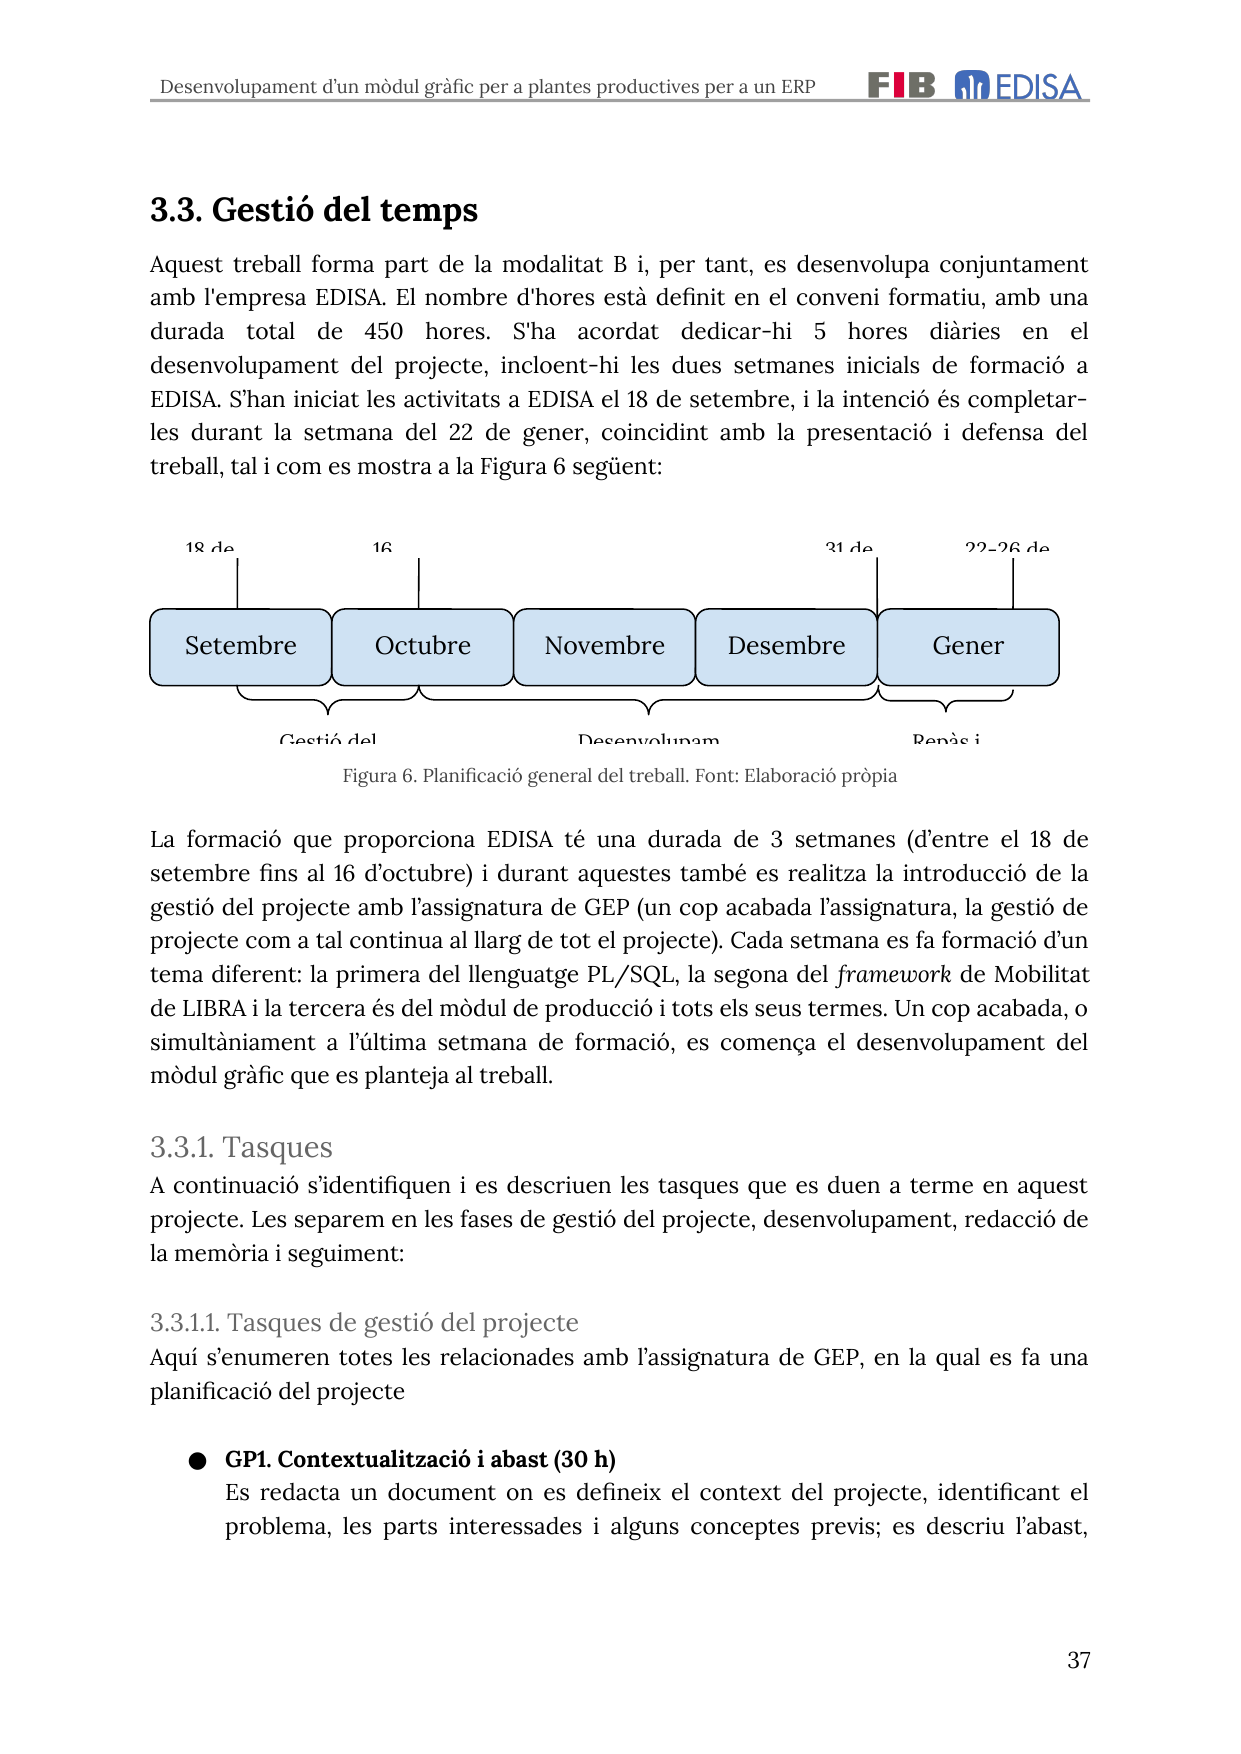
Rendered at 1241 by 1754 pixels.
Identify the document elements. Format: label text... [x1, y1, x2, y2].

subtitle 3.3. Gestió del temps [150, 187, 1090, 230]
text La formació que proporciona EDISA té una durada de 3 setmanes (d’entre el 18 de setembre fins al 16 d’octubre) i durant aquestes també es realitza la introducció de la gestió del projecte amb l’assignatura de GEP (un cop acabada l’assignatura, la gestió de projecte com a tal continua al llarg de tot el projecte). Cada setmana es fa formació d’un tema diferent: la primera del llenguatge PL/SQL, la segona del framework de Mobilitat de LIBRA i la tercera és del mòdul de producció i tots els seus termes. Un cop acabada, o simultàniament a l’última setmana de formació, es comença el desenvolupament del mòdul gràfic que es planteja al treball. [150, 824, 1090, 1090]
text Aquí s’enumeren totes les relacionades amb l’assignatura de GEP, en la qual es fa una planificació del projecte [150, 1343, 1090, 1406]
list GP1. Contextualització i abast (30 h) [187, 1444, 1090, 1473]
text 3.3.1.1. Tasques de gestió del projecte [150, 1306, 1090, 1338]
text 3.3.1. Tasques [150, 1128, 1090, 1165]
text A continuació s’identifiquen i es descriuen les tasques que es duen a terme en aquest projecte. Les separem en les fases de gestió del projecte, desenvolupament, redacció de la memòria i seguiment: [150, 1171, 1090, 1268]
picture [954, 70, 1082, 98]
text Aquest treball forma part de la modalitat B i, per tant, es desenvolupa conjuntament amb l'empresa EDISA. El nombre d'hores està definit en el conveni formatiu, amb una durada total de 450 hores. S'ha acordat dedicar-hi 5 hores diàries en el desenvolupament del projecte, incloent-hi les dues setmanes inicials de formació a EDISA. S’han iniciat les activitats a EDISA el 18 de setembre, i la intenció és completar-les durant la setmana del 22 de gener, coincidint amb la presentació i defensa del treball, tal i com es mostra a la Figura 6 següent: [150, 249, 1090, 481]
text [225, 1478, 1090, 1541]
picture [857, 70, 938, 98]
text Figura 6. Planificació general del treball. Font: Elaboració pròpia [150, 763, 1090, 787]
